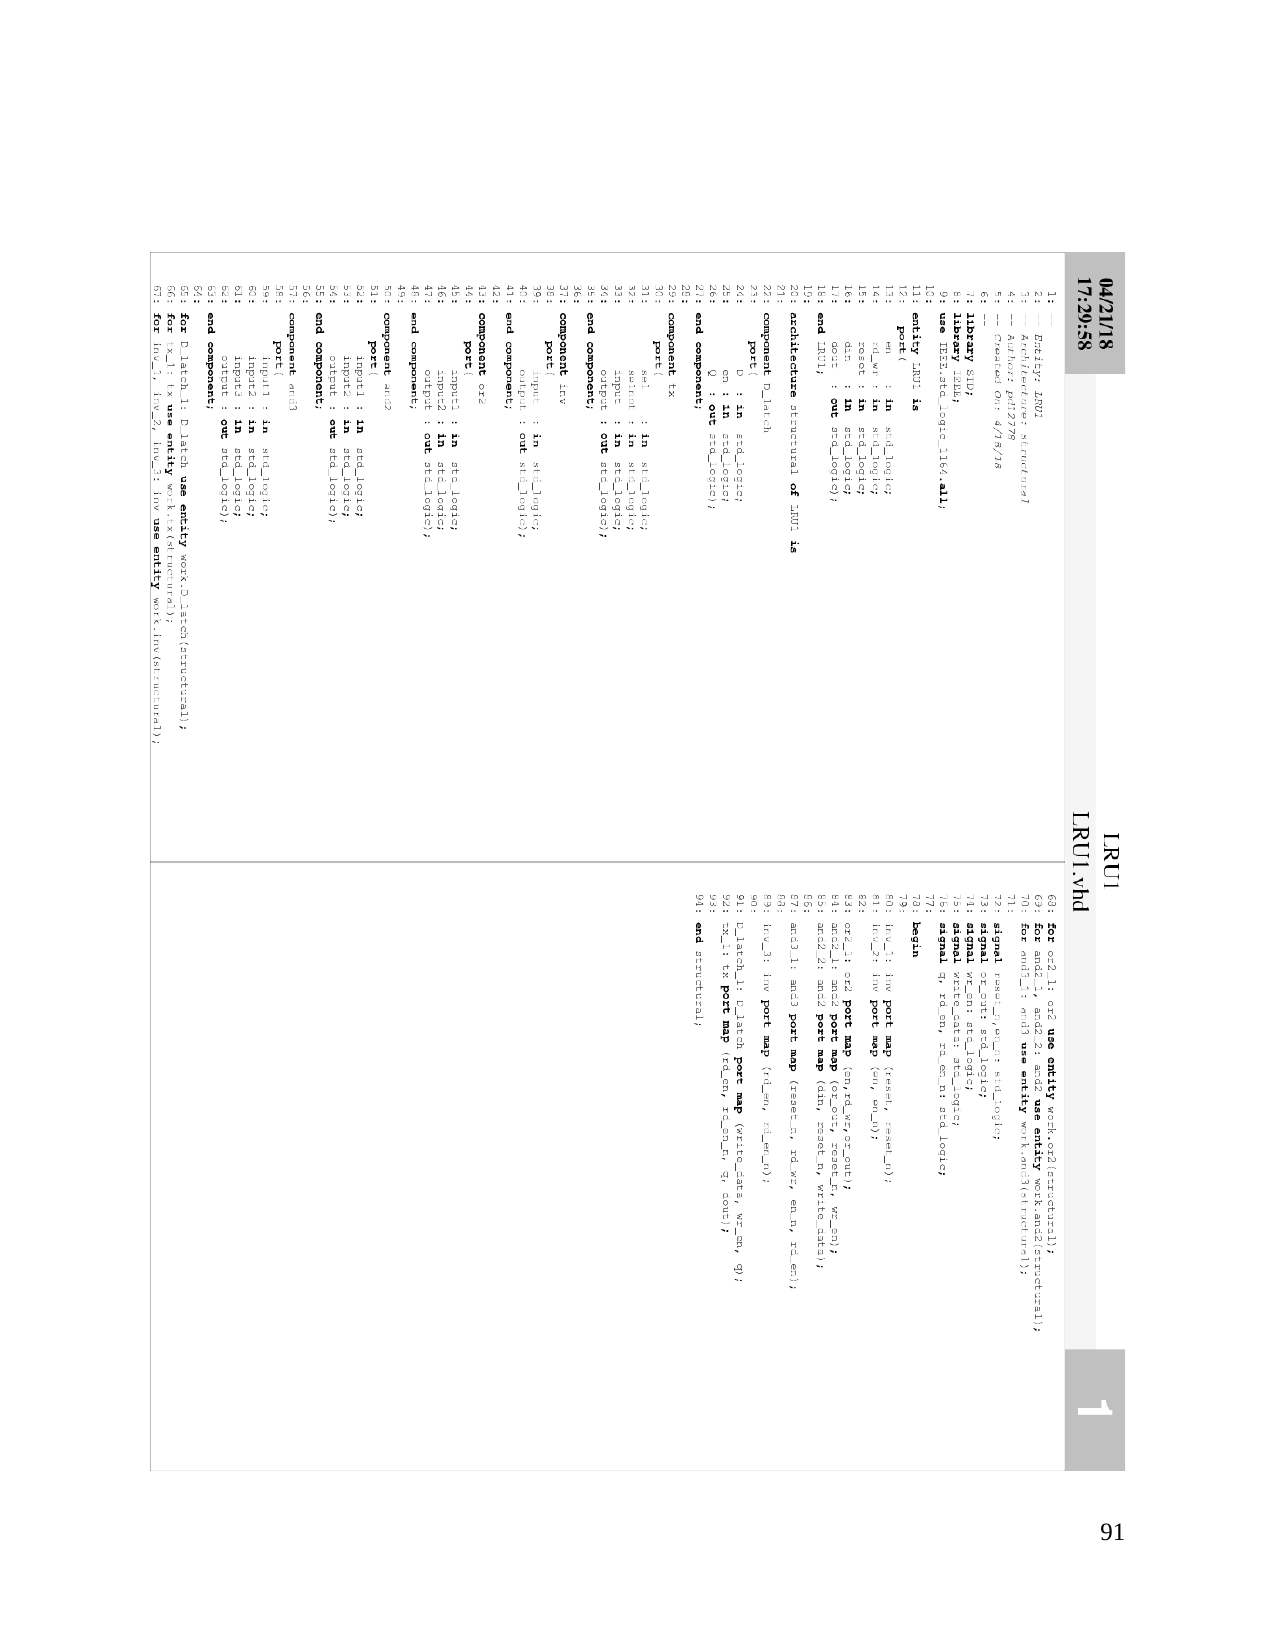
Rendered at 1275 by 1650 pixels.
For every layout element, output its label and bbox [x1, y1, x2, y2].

picture [150, 252, 1125, 1471]
